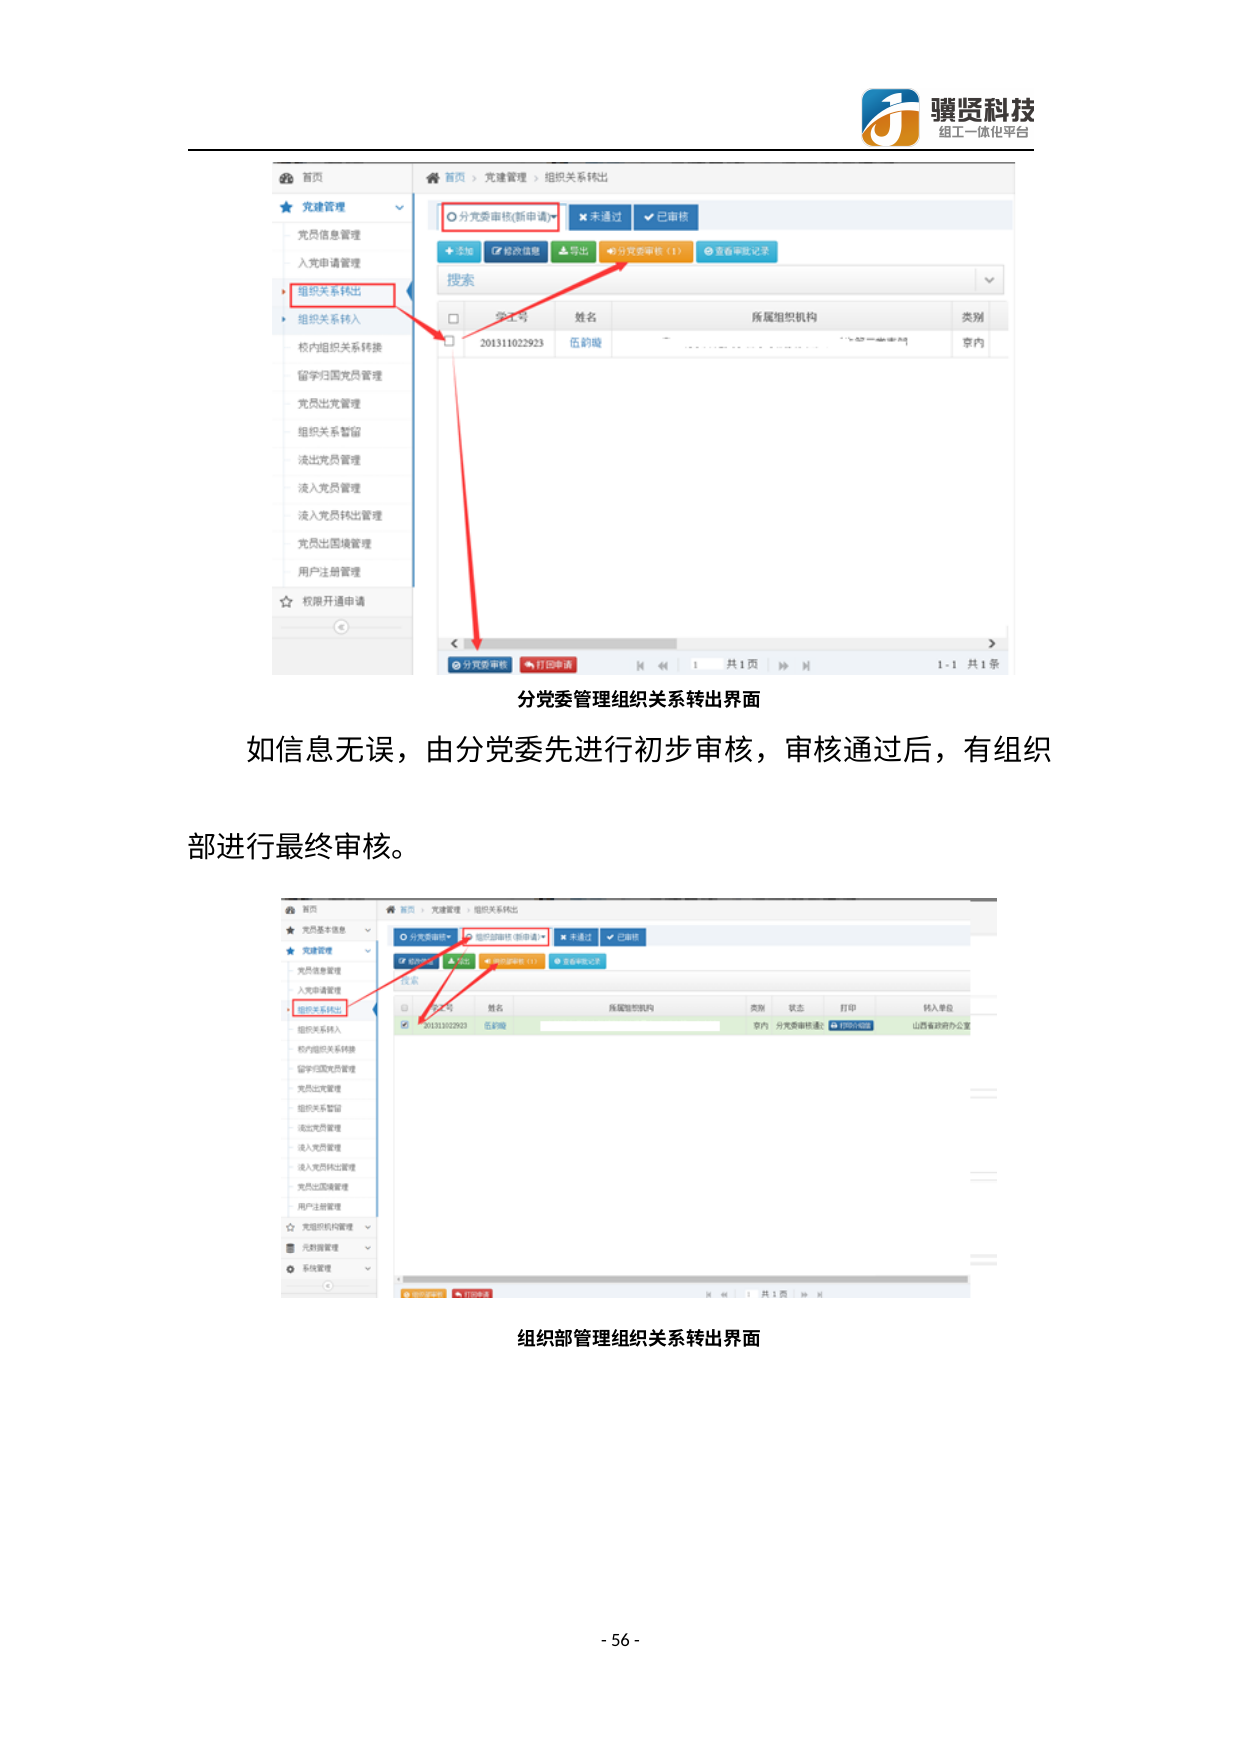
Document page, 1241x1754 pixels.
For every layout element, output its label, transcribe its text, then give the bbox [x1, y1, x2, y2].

picture [861, 88, 1034, 147]
text 组织部管理组织关系转出界面 [187, 1321, 1053, 1353]
text 分党委管理组织关系转出界面 [187, 682, 1053, 715]
picture [272, 162, 1016, 675]
picture [281, 898, 997, 1298]
text 如信息无误，由分党委先进行初步审核，审核通过后，有组织部进行最终审核。 [187, 715, 1053, 877]
